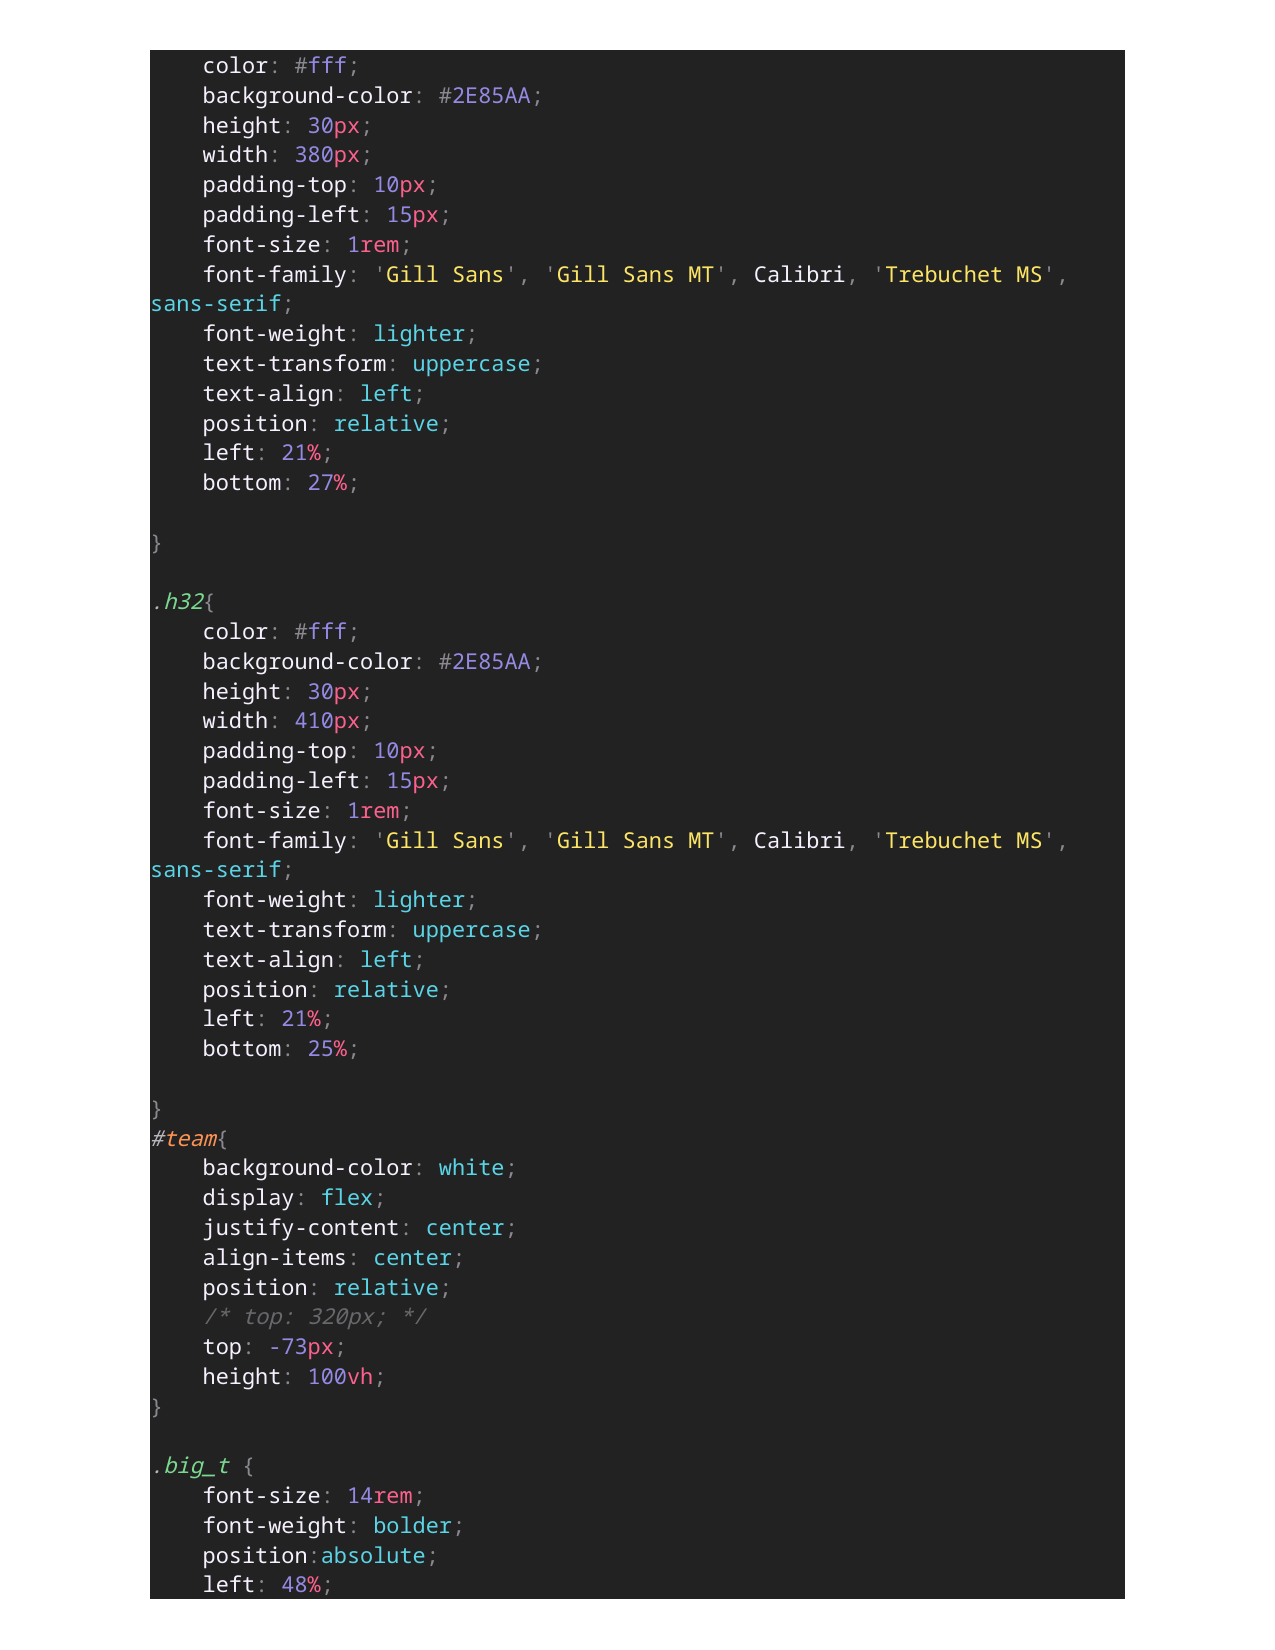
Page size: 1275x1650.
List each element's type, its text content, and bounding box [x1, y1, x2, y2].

text height: 30px; [150, 109, 1125, 139]
text left: 21%; [150, 437, 1125, 467]
text } [150, 1093, 1125, 1122]
text position:absolute; [150, 1539, 1125, 1569]
text background-color: white; [150, 1152, 1125, 1182]
text width: 410px; [150, 705, 1125, 735]
text font-weight: lighter; [150, 884, 1125, 914]
text font-size: 14rem; [150, 1480, 1125, 1510]
text text-transform: uppercase; [150, 914, 1125, 944]
text top: -73px; [150, 1331, 1125, 1361]
text align-items: center; [150, 1242, 1125, 1271]
text padding-top: 10px; [150, 735, 1125, 765]
text /* top: 320px; */ [150, 1301, 1125, 1331]
text position: relative; [150, 1271, 1125, 1301]
text font-family: 'Gill Sans', 'Gill Sans MT', Calibri, 'Trebuchet MS', sans-serif; [150, 824, 1125, 884]
text bottom: 27%; [150, 467, 1125, 497]
text .h32{ [150, 586, 1125, 616]
text font-size: 1rem; [150, 795, 1125, 824]
text display: flex; [150, 1182, 1125, 1212]
text padding-left: 15px; [150, 765, 1125, 795]
text font-weight: lighter; [150, 318, 1125, 348]
text padding-left: 15px; [150, 199, 1125, 229]
text position: relative; [150, 407, 1125, 437]
text left: 48%; [150, 1569, 1125, 1599]
text } [150, 1391, 1125, 1420]
text font-size: 1rem; [150, 229, 1125, 258]
text font-weight: bolder; [150, 1510, 1125, 1539]
text background-color: #2E85AA; [150, 80, 1125, 109]
text color: #fff; [150, 616, 1125, 646]
text position: relative; [150, 973, 1125, 1003]
text .big_t { [150, 1450, 1125, 1480]
text text-align: left; [150, 378, 1125, 407]
text text-transform: uppercase; [150, 348, 1125, 378]
text bottom: 25%; [150, 1033, 1125, 1063]
text height: 30px; [150, 676, 1125, 705]
text left: 21%; [150, 1003, 1125, 1033]
text padding-top: 10px; [150, 169, 1125, 199]
text color: #fff; [150, 50, 1125, 80]
text height: 100vh; [150, 1361, 1125, 1391]
text width: 380px; [150, 139, 1125, 169]
text #team{ [150, 1122, 1125, 1152]
text } [150, 527, 1125, 556]
text justify-content: center; [150, 1212, 1125, 1242]
text text-align: left; [150, 944, 1125, 973]
text background-color: #2E85AA; [150, 646, 1125, 676]
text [150, 258, 1125, 318]
